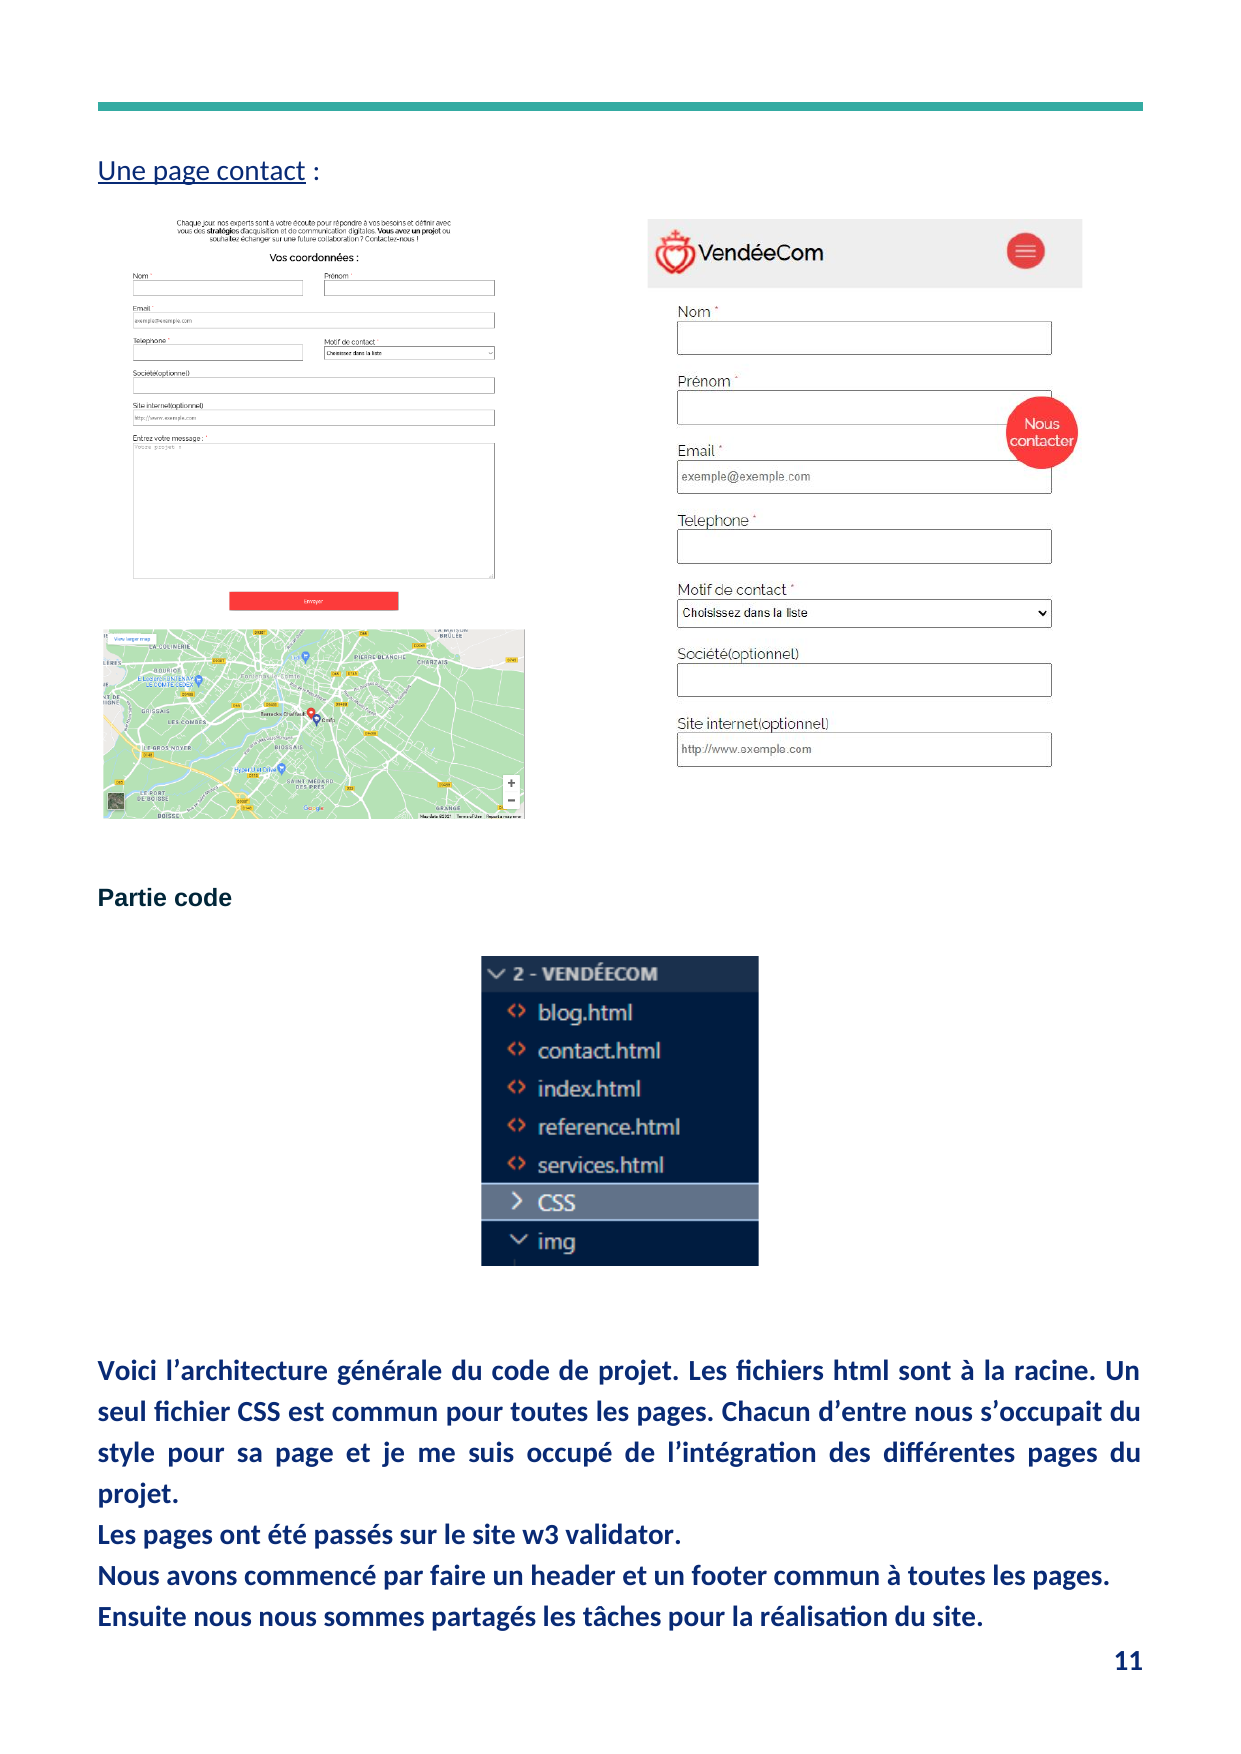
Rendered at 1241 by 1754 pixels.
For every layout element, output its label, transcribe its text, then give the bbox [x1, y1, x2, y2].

text Une page contact : [97, 152, 1143, 187]
picture [481, 956, 759, 1266]
subtitle Partie code [97, 883, 1143, 911]
text Nous avons commencé par faire un header et un footer commun à toutes les pages. [97, 1557, 1143, 1593]
text Voici l’architecture générale du code de projet. Les fichiers html sont à la racine. Un seul fichier CSS est commun pour toutes les pages. Chacun d’entre nous s’occupait du style pour sa page et je me suis occupé de l’intégration des différentes pages du projet. [97, 1352, 1143, 1511]
text Ensuite nous nous sommes partagés les tâches pour la réalisation du site. [97, 1598, 1143, 1634]
picture [97, 192, 530, 833]
picture [647, 219, 1083, 779]
text Les pages ont été passés sur le site w3 validator. [97, 1516, 1143, 1552]
